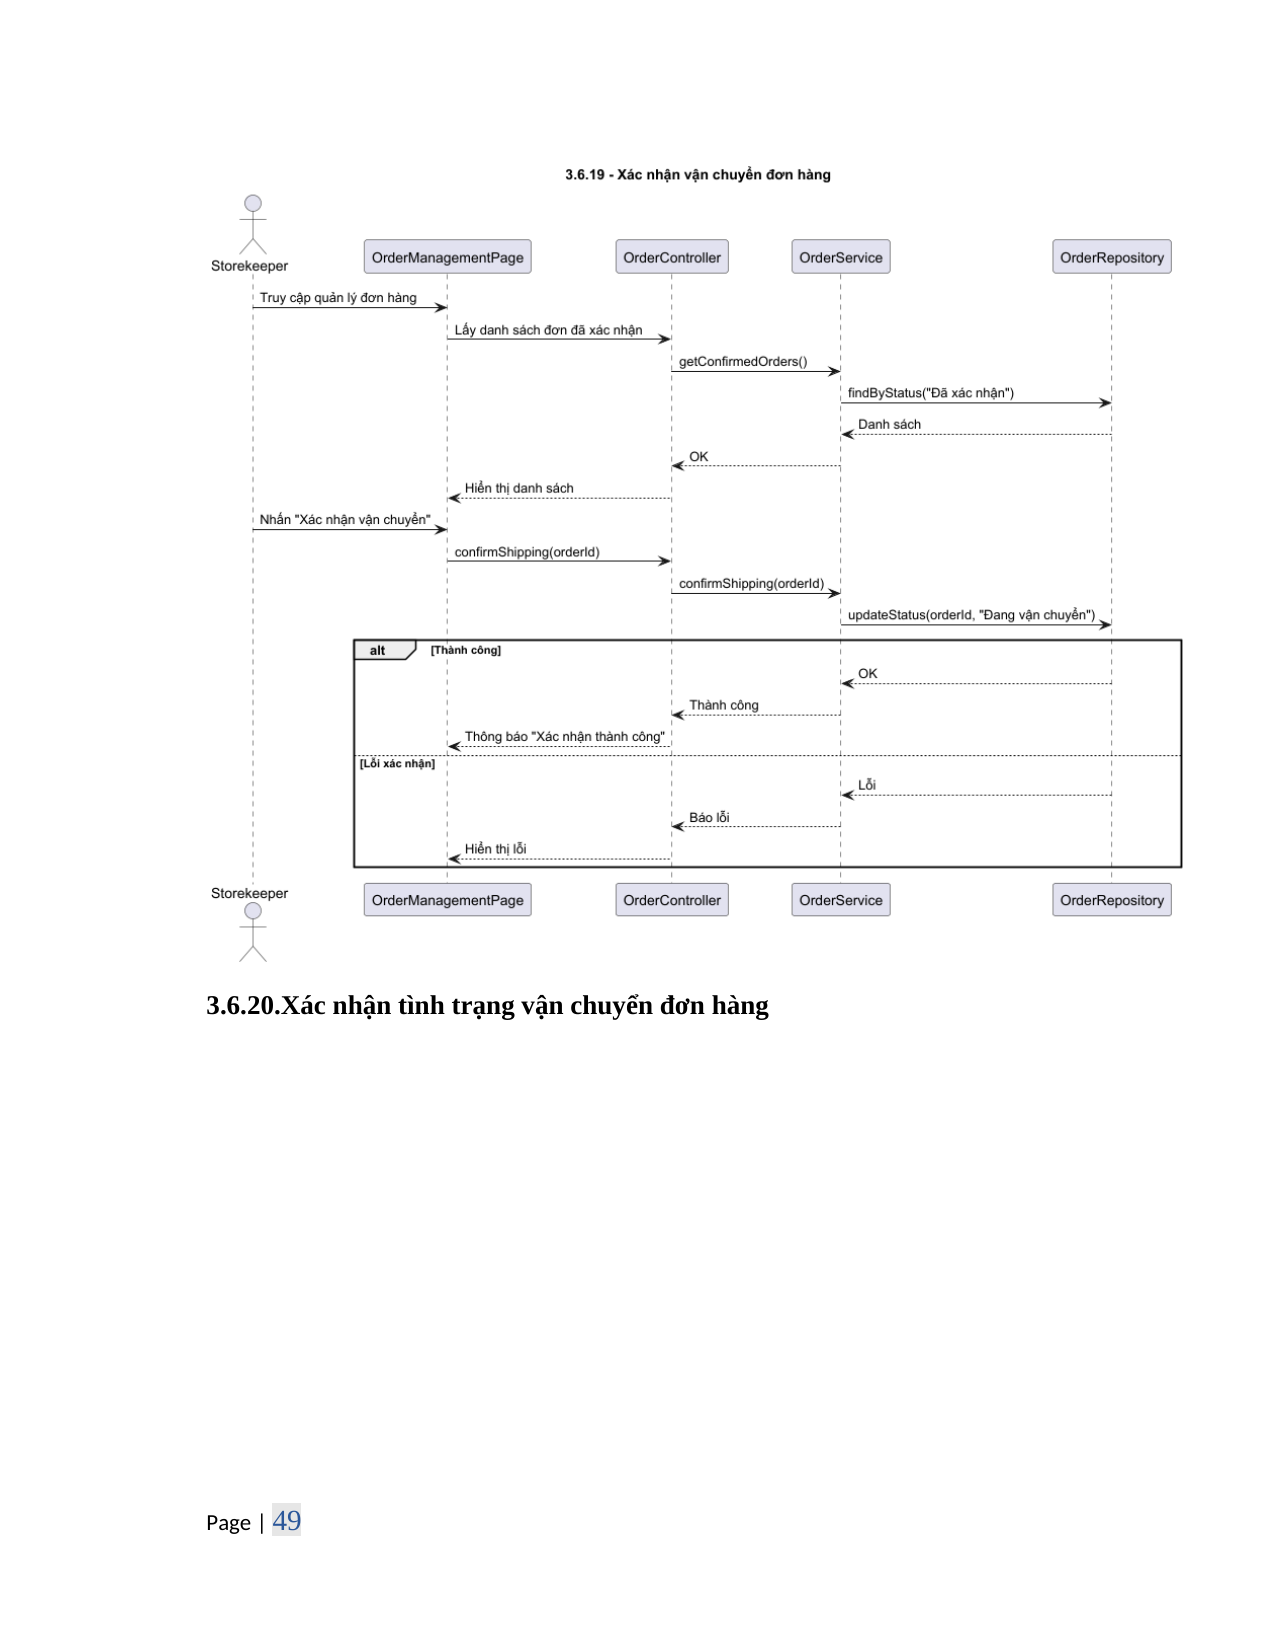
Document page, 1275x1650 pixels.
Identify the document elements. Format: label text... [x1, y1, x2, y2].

subtitle 3.6.20.Xác nhận tình trạng vận chuyển đơn hàng [206, 994, 1187, 1019]
picture [206, 150, 1187, 967]
